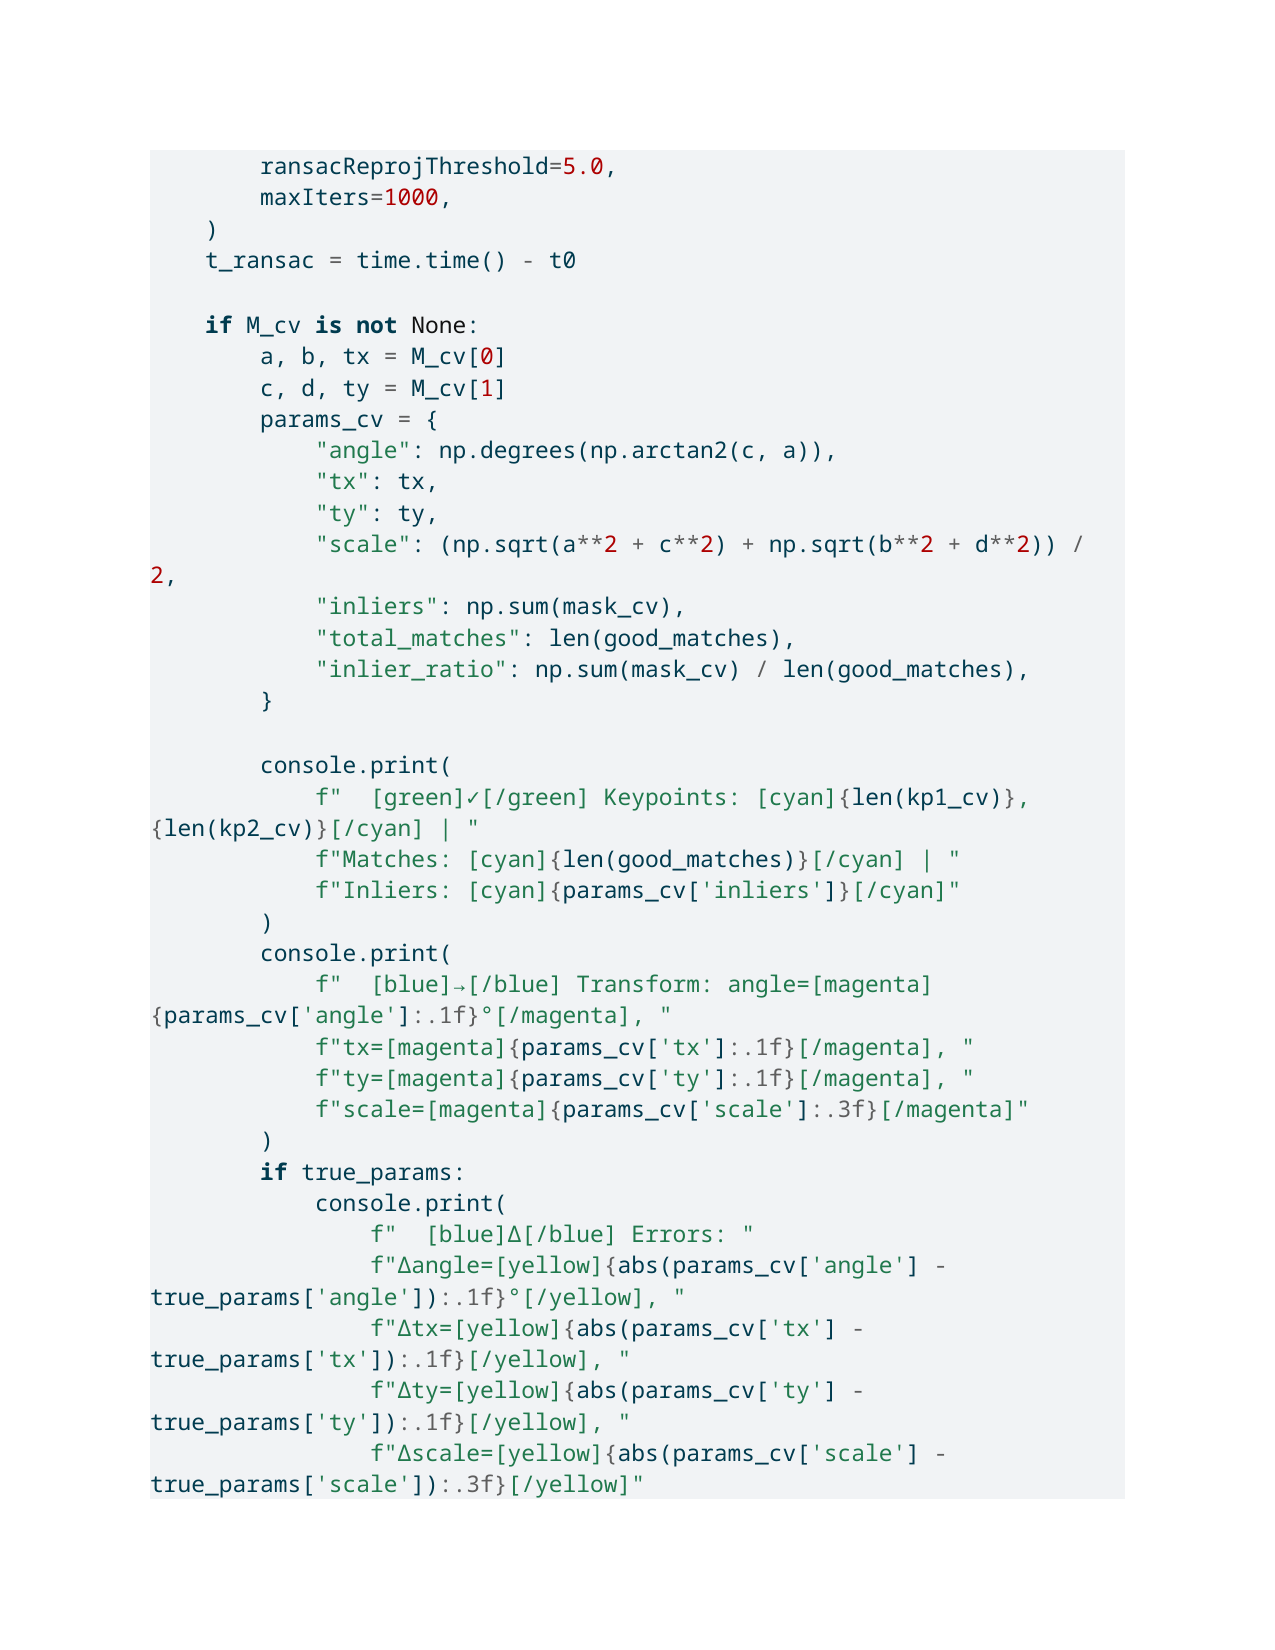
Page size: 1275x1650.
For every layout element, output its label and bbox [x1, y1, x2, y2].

text [150, 150, 1125, 1499]
